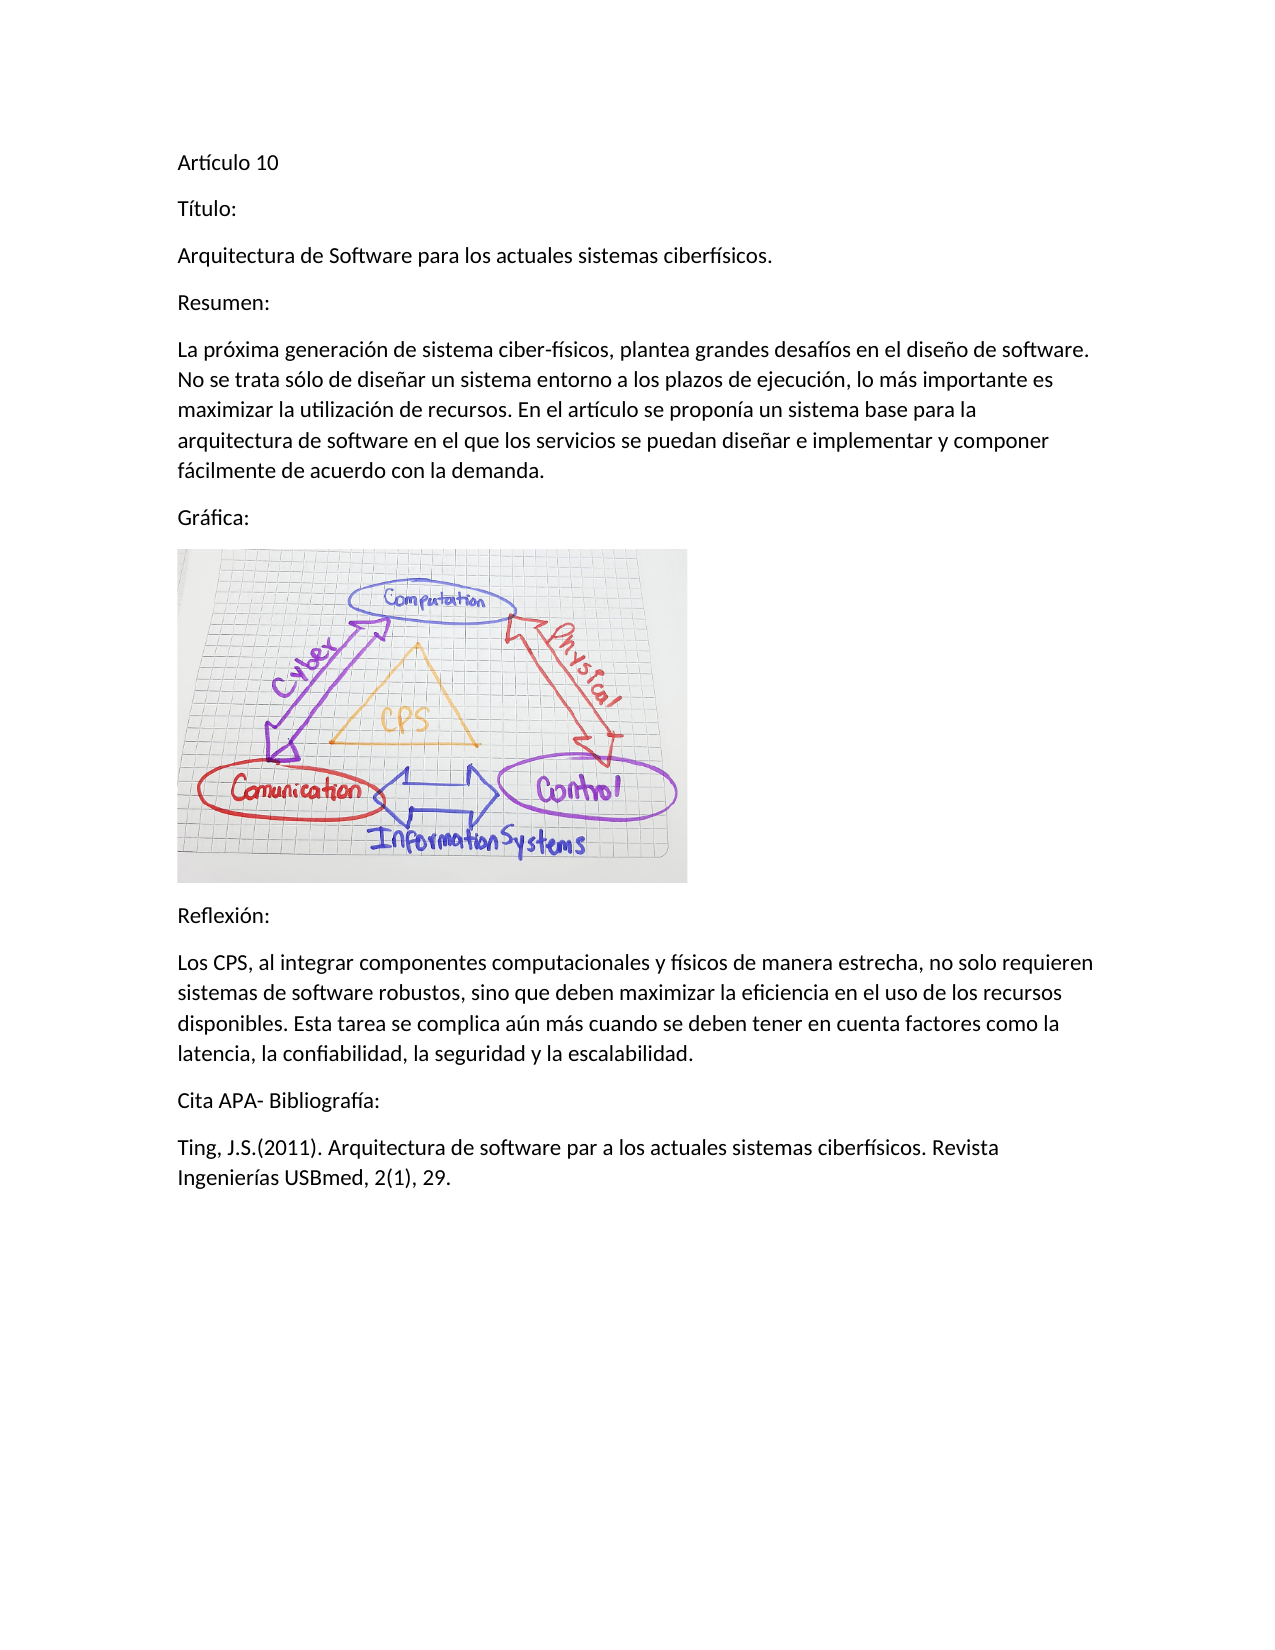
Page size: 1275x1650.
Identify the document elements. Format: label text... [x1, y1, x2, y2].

text Artículo 10 [177, 148, 1098, 176]
text La próxima generación de sistema ciber-físicos, plantea grandes desafíos en el diseño de software. No se trata sólo de diseñar un sistema entorno a los plazos de ejecución, lo más importante es maximizar la utilización de recursos. En el artículo se proponía un sistema base para la arquitectura de software en el que los servicios se puedan diseñar e implementar y componer fácilmente de acuerdo con la demanda. [177, 335, 1098, 484]
picture [177, 549, 688, 883]
text Los CPS, al integrar componentes computacionales y físicos de manera estrecha, no solo requieren sistemas de software robustos, sino que deben maximizar la eficiencia en el uso de los recursos disponibles. Esta tarea se complica aún más cuando se deben tener en cuenta factores como la latencia, la confiabilidad, la seguridad y la escalabilidad. [177, 948, 1098, 1067]
text Ting, J.S.(2011). Arquitectura de software par a los actuales sistemas ciberfísicos. Revista Ingenierías USBmed, 2(1), 29. [177, 1133, 1098, 1191]
text Cita APA- Bibliografía: [177, 1086, 1098, 1114]
text Gráfica: [177, 503, 1098, 531]
text Arquitectura de Software para los actuales sistemas ciberfísicos. [177, 241, 1098, 269]
text Título: [177, 194, 1098, 222]
text Resumen: [177, 288, 1098, 316]
text Reflexión: [177, 901, 1098, 929]
